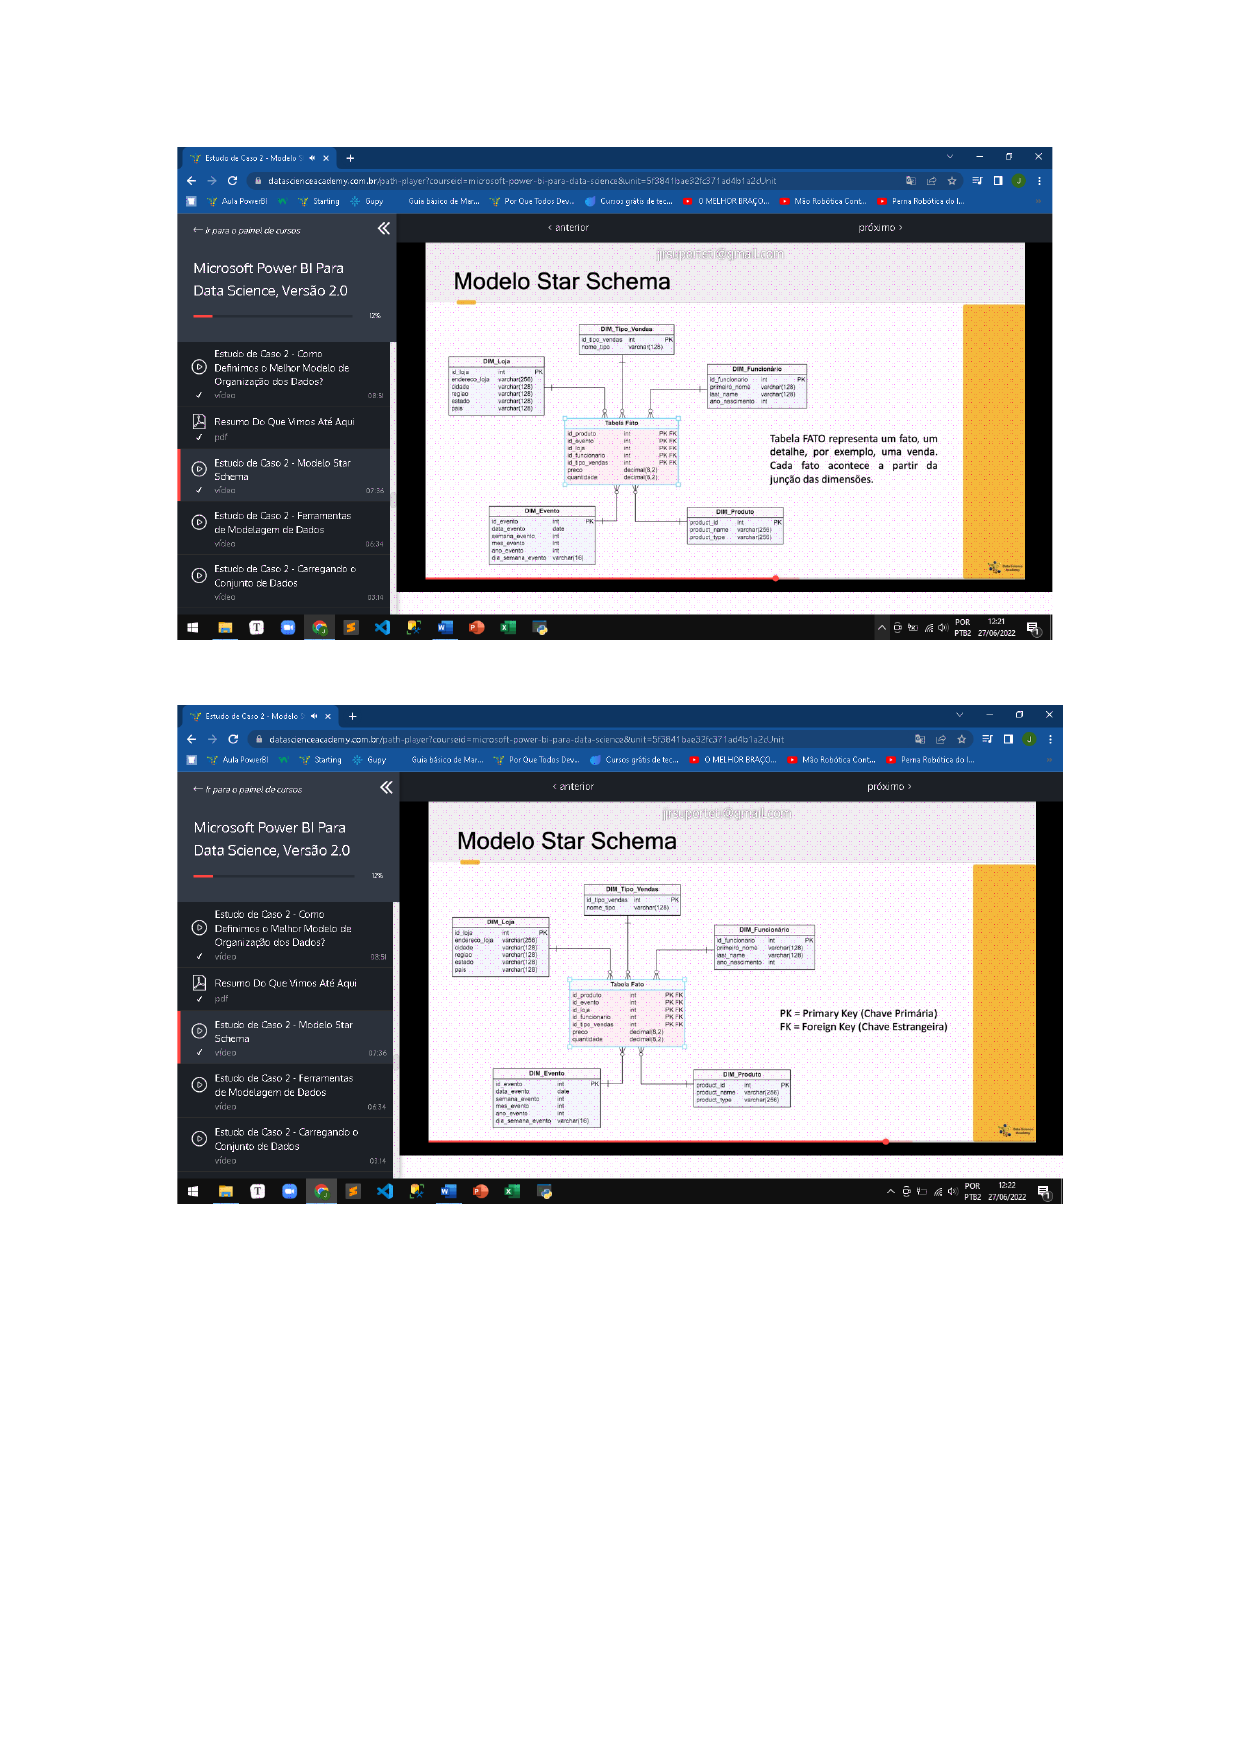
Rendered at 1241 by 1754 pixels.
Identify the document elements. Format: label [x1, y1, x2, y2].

picture [177, 147, 1053, 640]
picture [177, 705, 1063, 1204]
